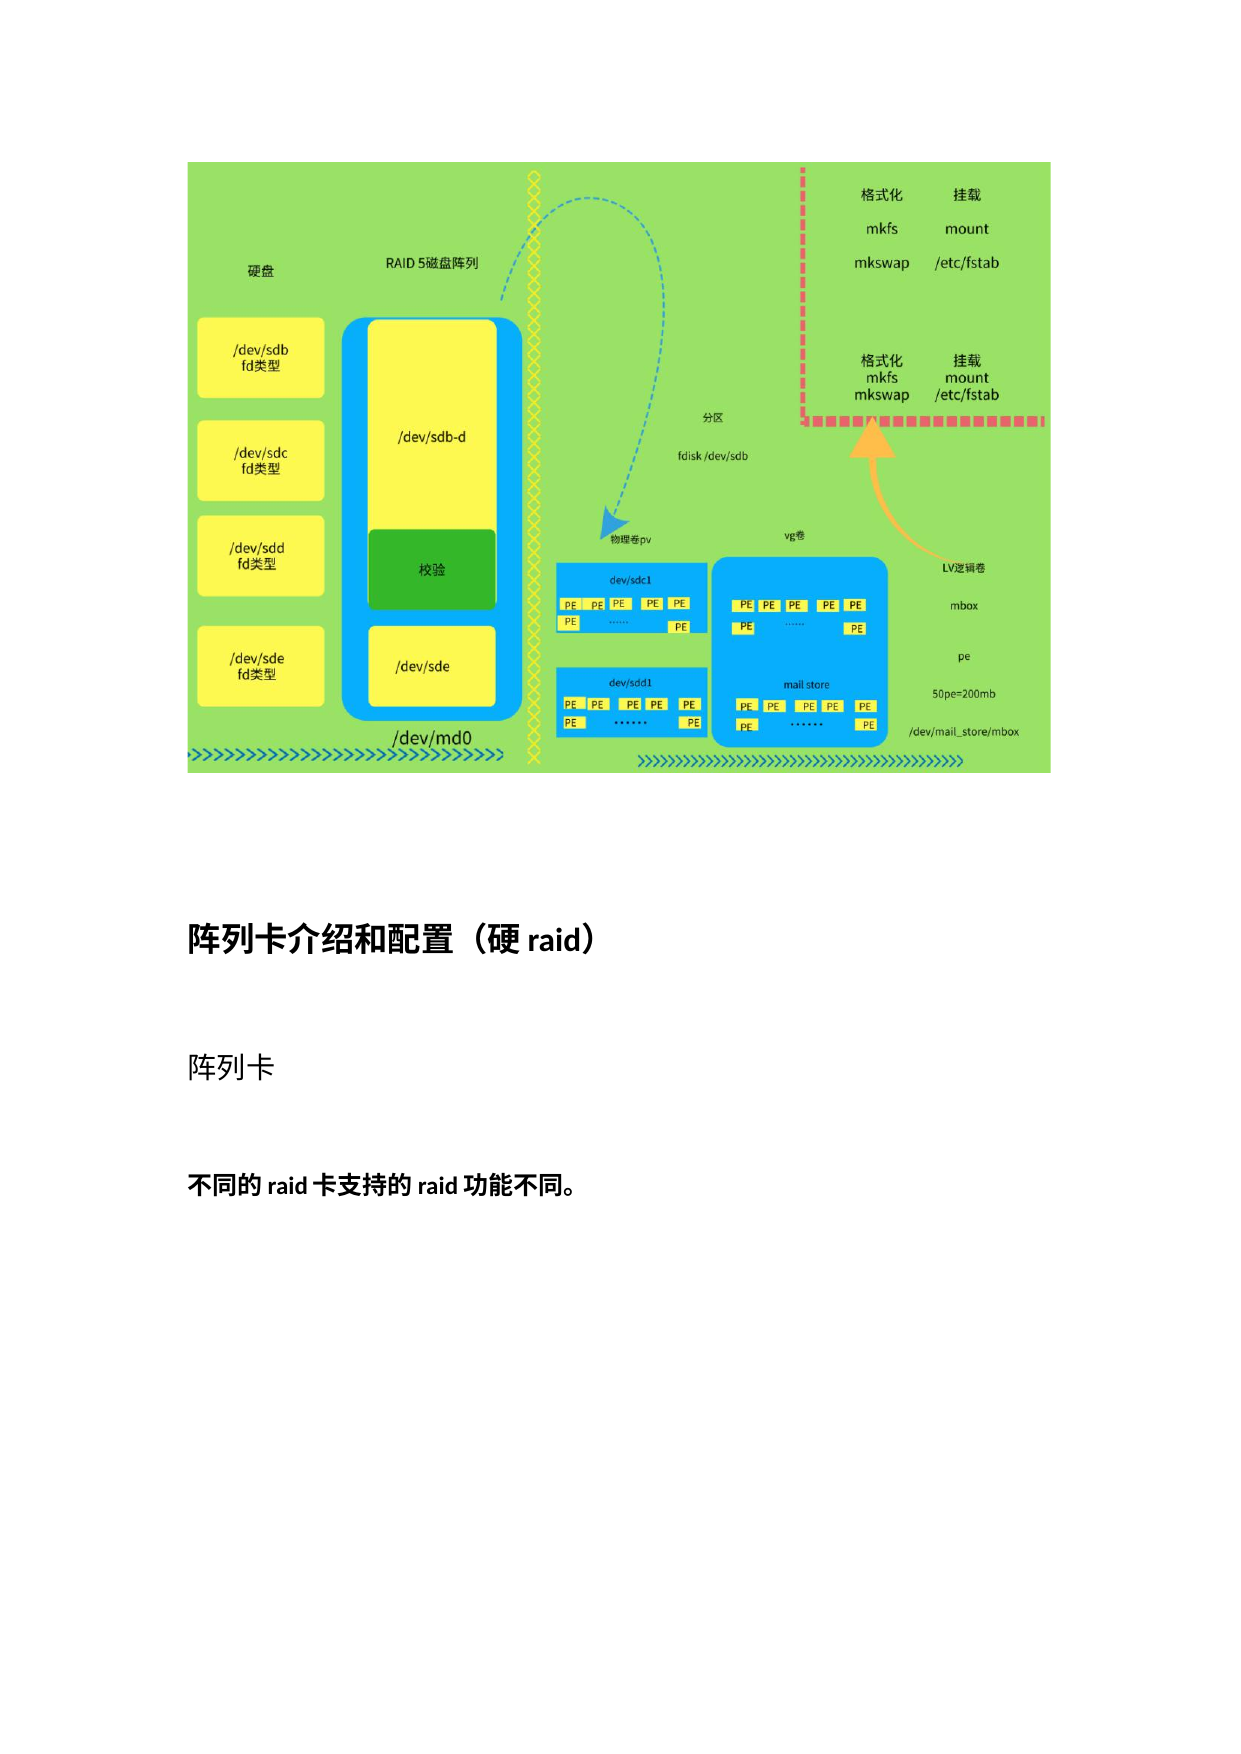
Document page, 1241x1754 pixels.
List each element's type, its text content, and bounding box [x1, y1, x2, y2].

picture [187, 162, 1051, 773]
subtitle 阵列卡 [187, 1033, 1053, 1098]
subtitle 阵列卡介绍和配置（硬raid） [187, 904, 1053, 969]
text 不同的raid卡支持的raid功能不同。 [187, 1151, 1053, 1216]
